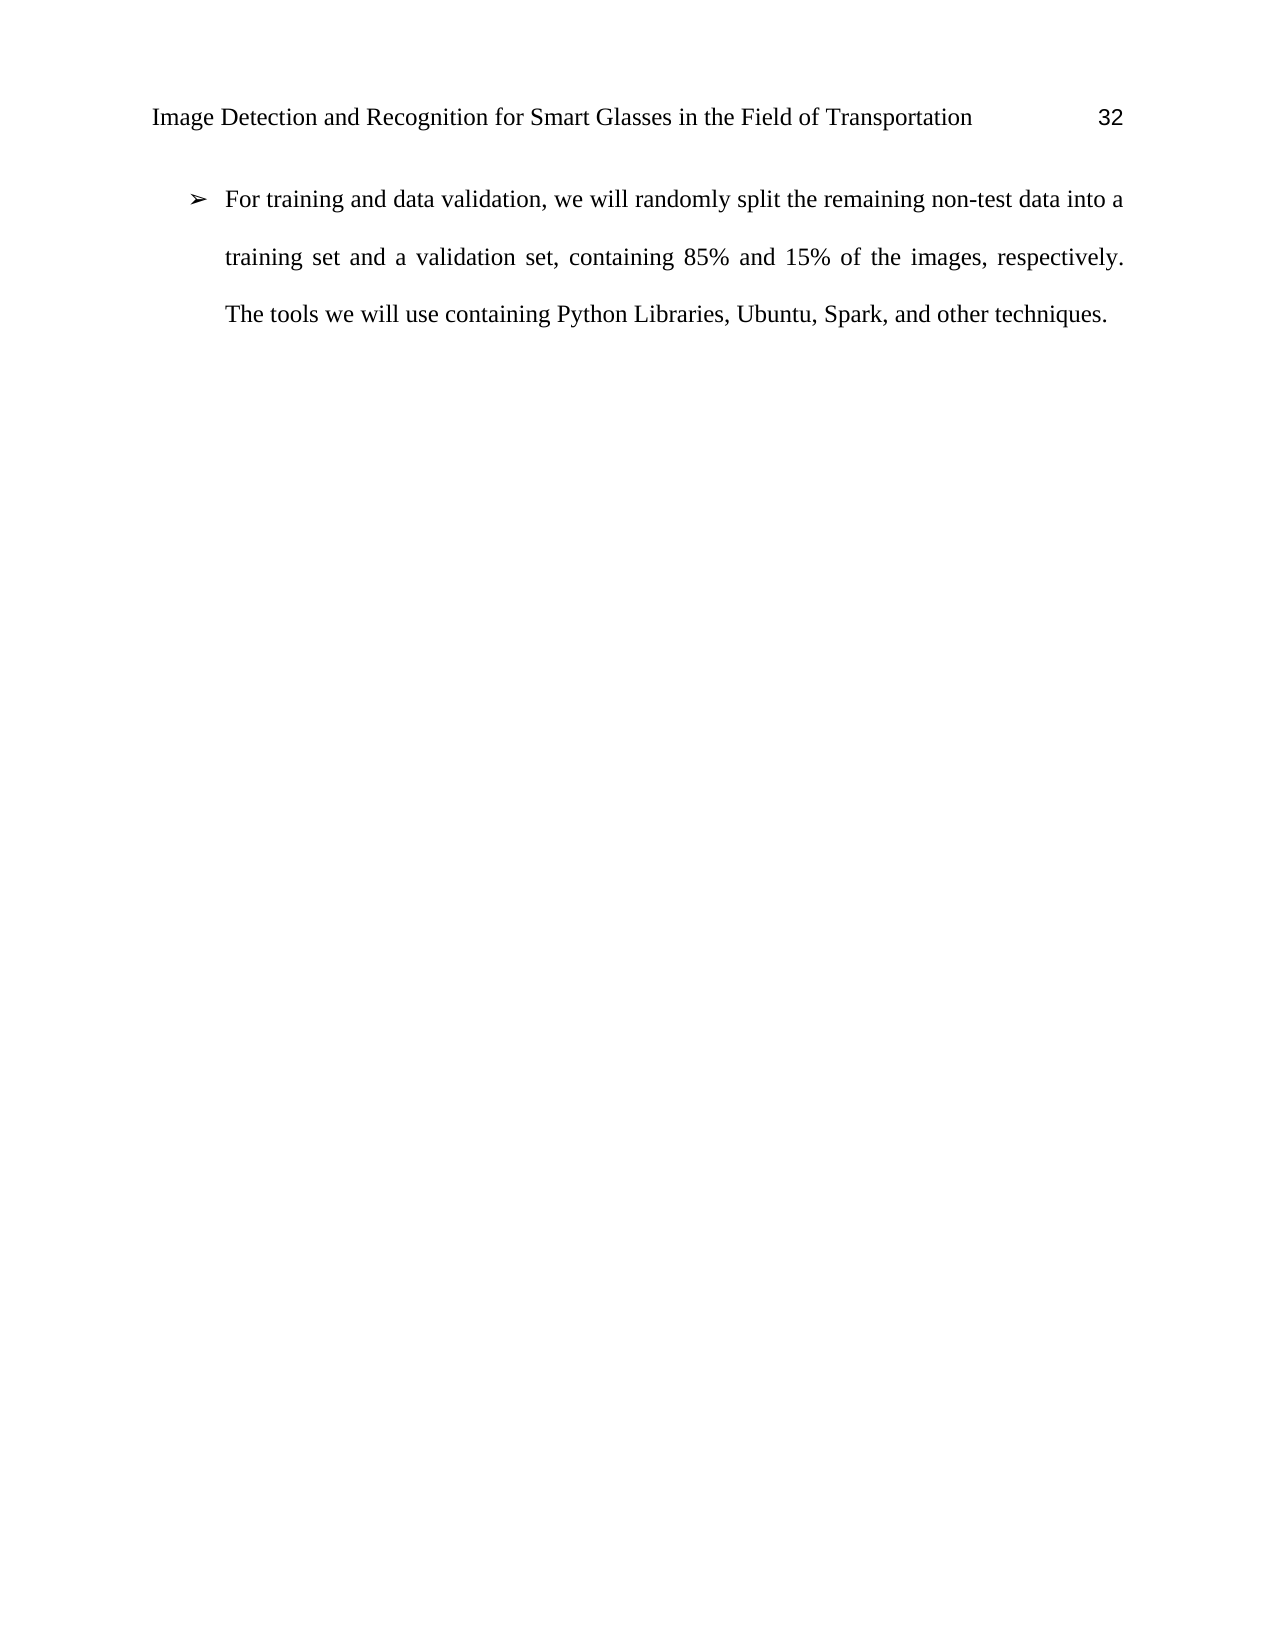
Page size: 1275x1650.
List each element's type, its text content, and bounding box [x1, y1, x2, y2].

list For training and data validation, we will randomly split the remaining non-test data into a training set and a validation set, containing 85% and 15% of the images, respectively. The tools we will use containing Python Libraries, Ubuntu, Spark, and other techniques. [187, 184, 1125, 328]
